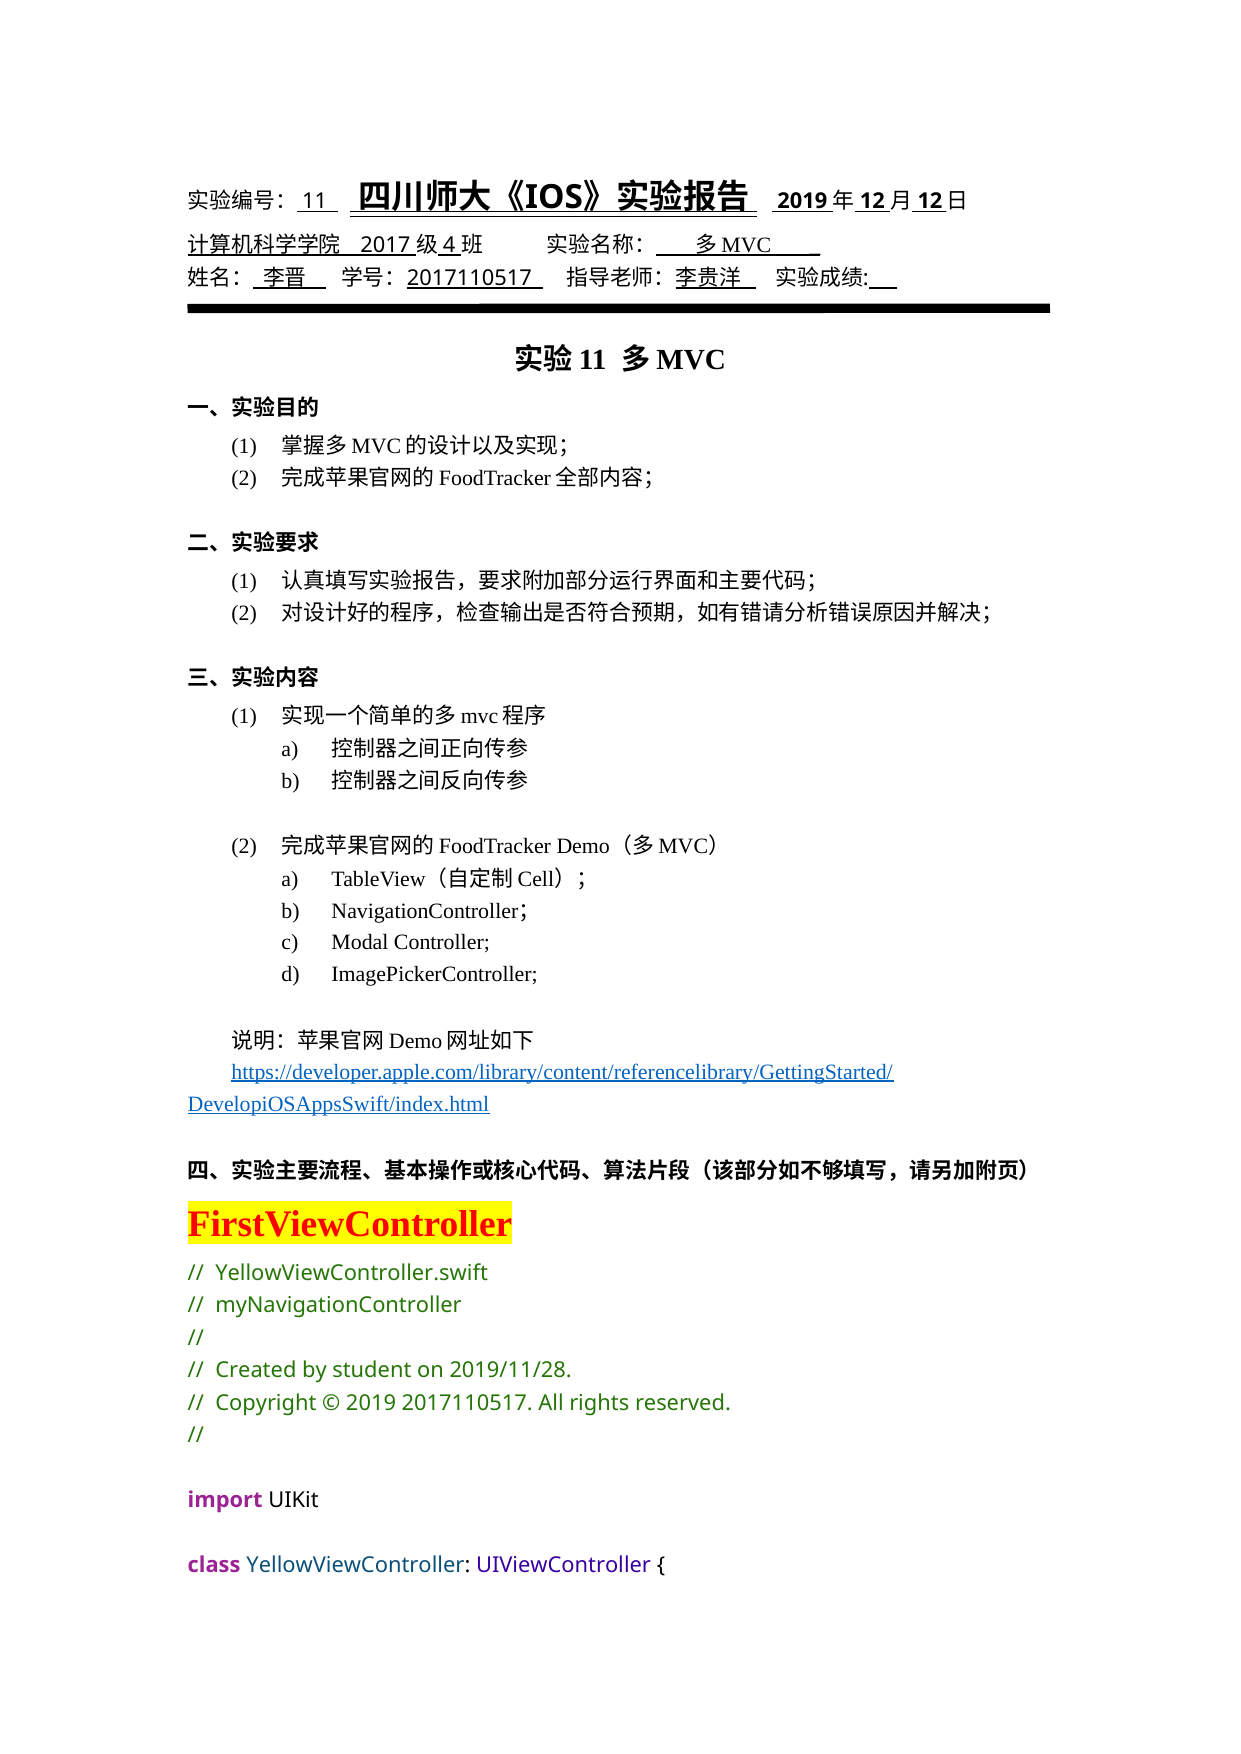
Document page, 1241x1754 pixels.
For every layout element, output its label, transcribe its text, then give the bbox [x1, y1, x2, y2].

list 掌握多MVC的设计以及实现； [231, 427, 1053, 460]
list 控制器之间正向传参 [281, 730, 1053, 763]
text 说明：苹果官网Demo网址如下 [187, 1023, 1053, 1055]
subtitle 计算机科学学院 2017 级 4 班 实验名称： 多MVC _ [187, 227, 1053, 259]
list TableView（自定制Cell）； [281, 860, 1053, 893]
text 一、实验目的 [187, 389, 1053, 422]
text 二、实验要求 [187, 525, 1053, 557]
subtitle 实验11 多MVC [187, 324, 1053, 389]
list ImagePickerController; [281, 958, 1053, 990]
text 四、实验主要流程、基本操作或核心代码、算法片段（该部分如不够填写，请另加附页） [187, 1153, 1053, 1185]
text // [187, 1418, 1053, 1450]
text 三、实验内容 [187, 660, 1053, 692]
list 完成苹果官网的FoodTracker全部内容； [231, 460, 1053, 492]
list Modal Controller; [281, 925, 1053, 958]
text // myNavigationController [187, 1288, 1053, 1320]
text // YellowViewController.swift [187, 1255, 1053, 1288]
text import UIKit [187, 1483, 1053, 1515]
text 实验编号： 11 四川师大《IOS》实验报告 2019 年 12 月 12日 [187, 162, 1053, 227]
list NavigationController； [281, 893, 1053, 925]
list 控制器之间反向传参 [281, 763, 1053, 795]
text // Created by student on 2019/11/28. [187, 1353, 1053, 1385]
list 完成苹果官网的FoodTracker Demo（多MVC） [231, 828, 1053, 860]
list 实现一个简单的多mvc程序 [231, 698, 1053, 730]
list 对设计好的程序，检查输出是否符合预期，如有错请分析错误原因并解决； [231, 595, 1053, 627]
text 姓名： 李晋 学号：2017110517 指导老师：李贵洋 实验成绩: [187, 259, 1053, 292]
text // Copyright © 2019 2017110517. All rights reserved. [187, 1385, 1053, 1418]
text https://developer.apple.com/library/content/referencelibrary/GettingStarted/DevelopiOSAppsSwift/index.html [187, 1055, 1053, 1120]
text // [187, 1320, 1053, 1353]
text class YellowViewController: UIViewController { [187, 1548, 1053, 1580]
list 认真填写实验报告，要求附加部分运行界面和主要代码； [231, 562, 1053, 595]
text FirstViewController [187, 1190, 1053, 1255]
